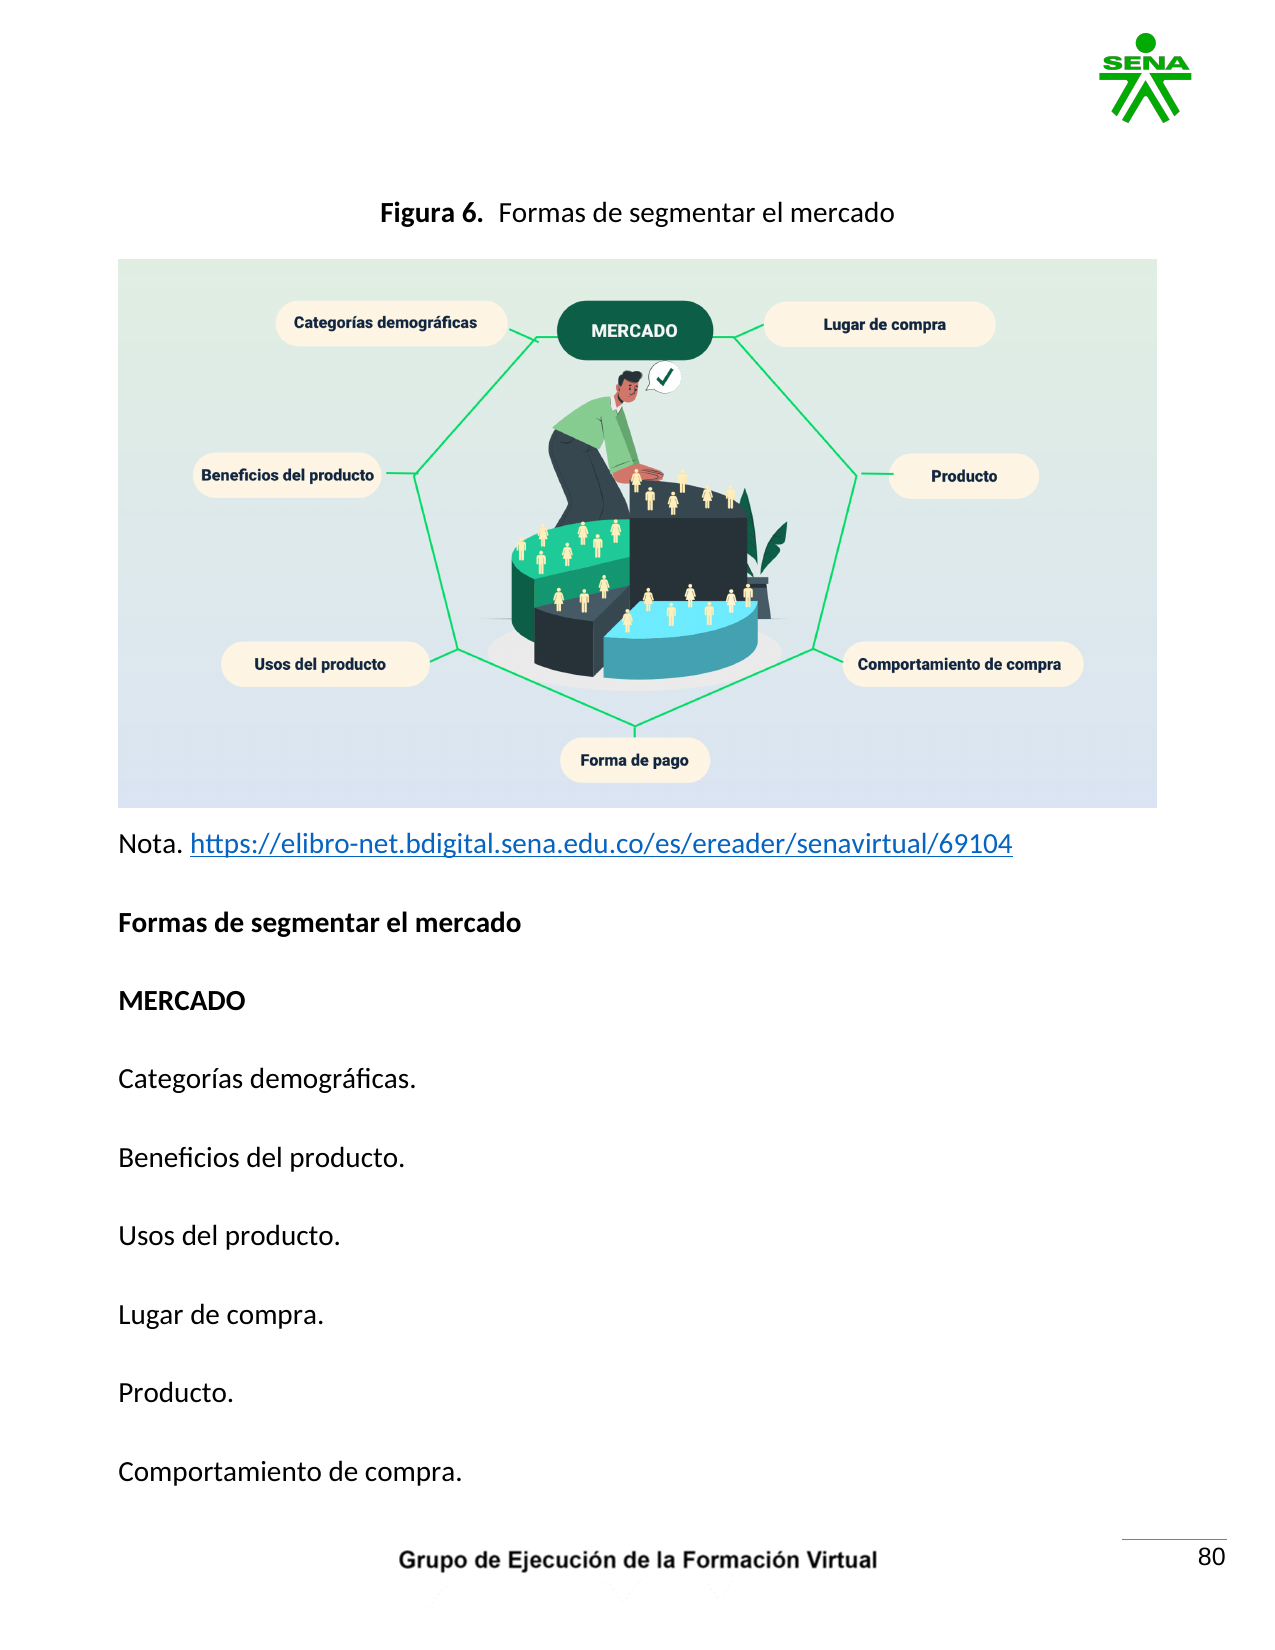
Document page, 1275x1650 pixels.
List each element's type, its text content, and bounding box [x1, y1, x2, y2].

text Beneficios del producto. [118, 1139, 1157, 1174]
picture [0, 1500, 1275, 1611]
text Usos del producto. [118, 1217, 1157, 1253]
text Producto. [118, 1374, 1157, 1410]
text Categorías demográficas. [118, 1061, 1157, 1096]
text Comportamiento de compra. [118, 1453, 1157, 1488]
text MERCADO [118, 982, 1157, 1018]
picture [1099, 33, 1192, 123]
picture [118, 259, 1157, 808]
text Formas de segmentar el mercado [118, 194, 1157, 229]
text Formas de segmentar el mercado [118, 904, 1157, 939]
text Lugar de compra. [118, 1296, 1157, 1331]
text Nota. https://elibro-net.bdigital.sena.edu.co/es/ereader/senavirtual/69104 [118, 808, 1157, 861]
